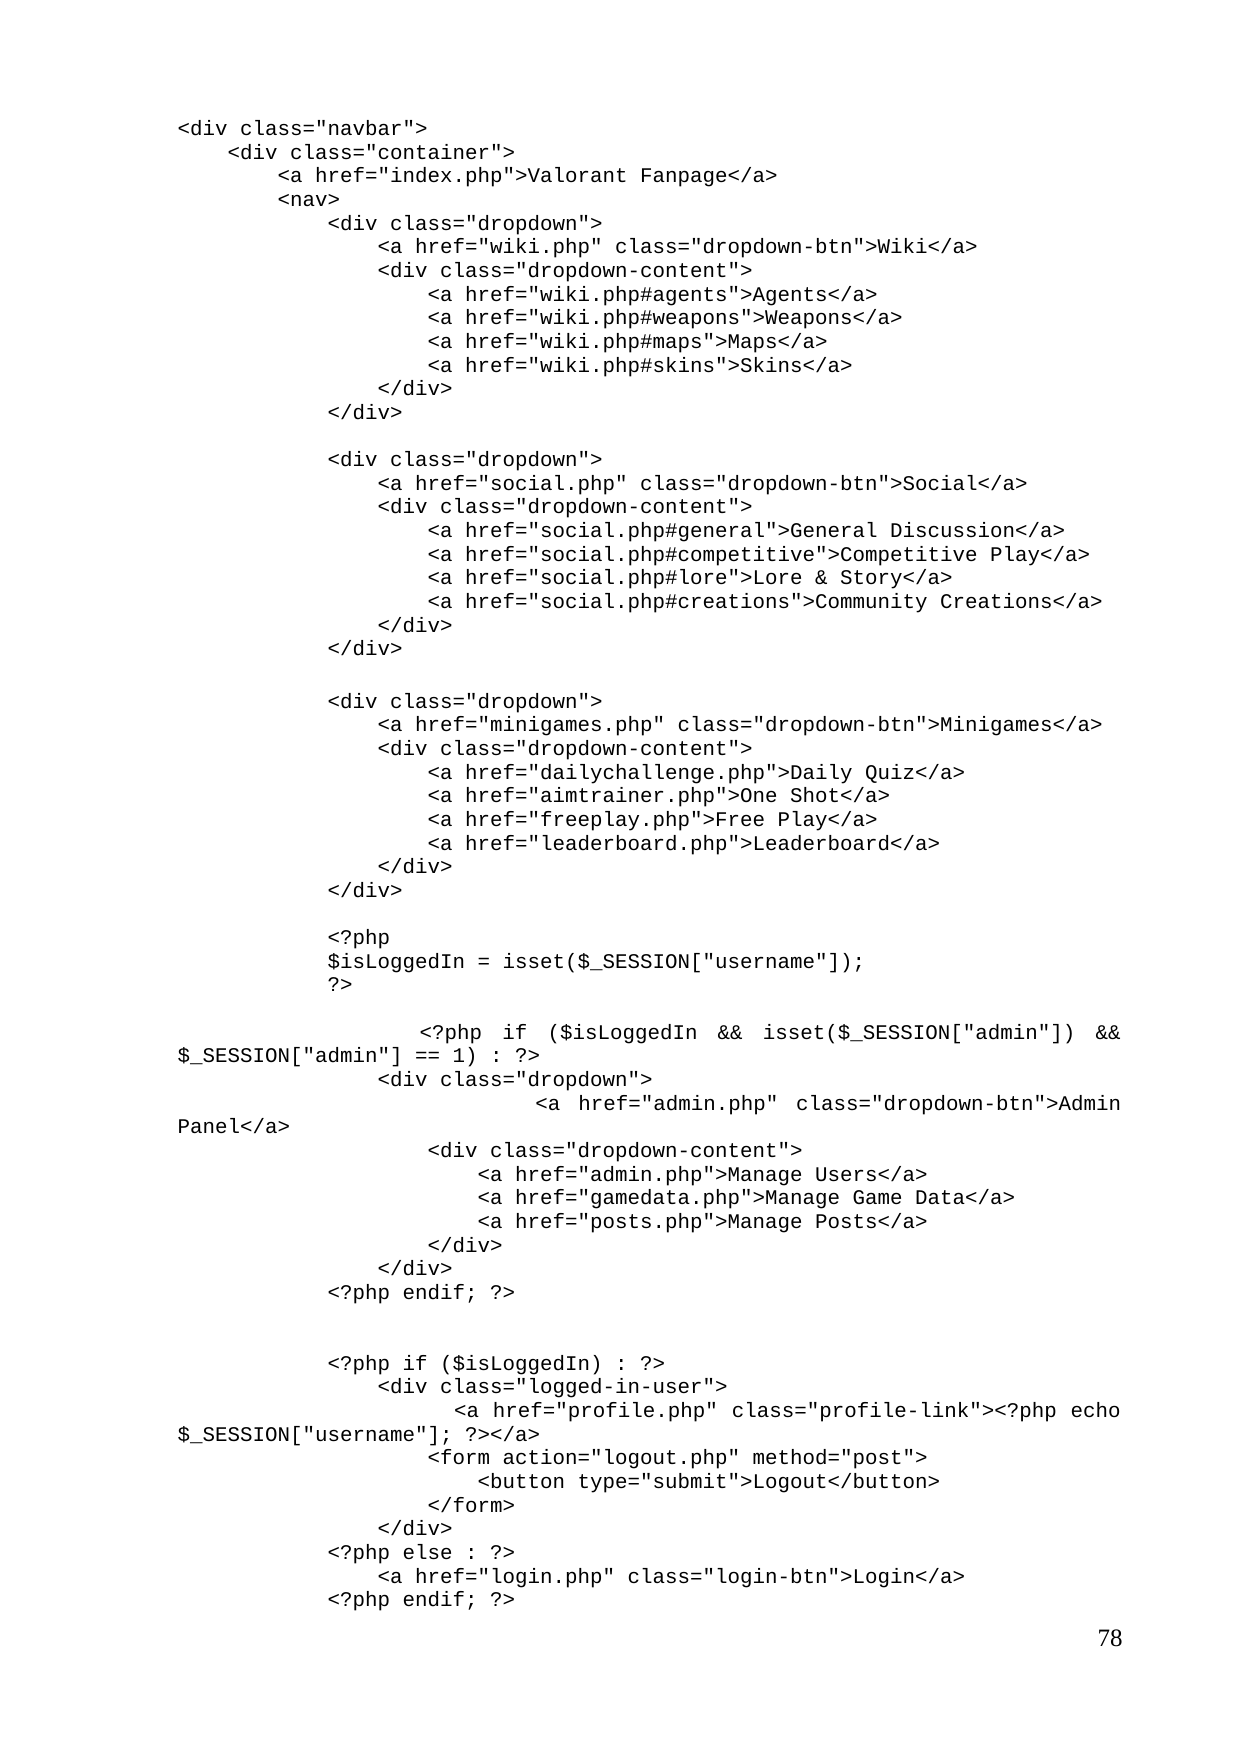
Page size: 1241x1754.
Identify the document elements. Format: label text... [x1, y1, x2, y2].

text <?php endif; ?> [177, 1589, 1122, 1613]
text <a href="social.php#general">General Discussion</a> [177, 520, 1122, 544]
text <?php else : ?> [177, 1542, 1122, 1566]
text $isLoggedIn = isset($_SESSION["username"]); [177, 951, 1122, 974]
text ?> [177, 974, 1122, 998]
text <a href="social.php#lore">Lore & Story</a> [177, 567, 1122, 591]
text </div> [177, 1258, 1122, 1282]
text <a href="social.php" class="dropdown-btn">Social</a> [177, 473, 1122, 496]
text </form> [177, 1495, 1122, 1518]
text </div> [177, 856, 1122, 880]
text <div class="dropdown"> [177, 213, 1122, 236]
text <a href="login.php" class="login-btn">Login</a> [177, 1566, 1122, 1589]
text <a href="dailychallenge.php">Daily Quiz</a> [177, 762, 1122, 785]
text <?php endif; ?> [177, 1282, 1122, 1306]
text </div> [177, 638, 1122, 662]
text <a href="wiki.php#agents">Agents</a> [177, 284, 1122, 307]
text <div class="dropdown-content"> [177, 1140, 1122, 1164]
text <a href="profile.php" class="profile-link"><?php echo $_SESSION["username"]; ?></a> [177, 1400, 1122, 1447]
text <a href="admin.php" class="dropdown-btn">Admin Panel</a> [177, 1093, 1122, 1140]
text <a href="wiki.php#maps">Maps</a> [177, 331, 1122, 354]
text <a href="freeplay.php">Free Play</a> [177, 809, 1122, 833]
text <a href="gamedata.php">Manage Game Data</a> [177, 1187, 1122, 1211]
text <a href="index.php">Valorant Fanpage</a> [177, 165, 1122, 189]
text <a href="posts.php">Manage Posts</a> [177, 1211, 1122, 1234]
text <a href="admin.php">Manage Users</a> [177, 1164, 1122, 1187]
text </div> [177, 1234, 1122, 1258]
text <button type="submit">Logout</button> [177, 1471, 1122, 1495]
text <div class="container"> [177, 142, 1122, 165]
text </div> [177, 402, 1122, 426]
text <?php if ($isLoggedIn) : ?> [177, 1353, 1122, 1376]
text </div> [177, 1518, 1122, 1542]
text <a href="minigames.php" class="dropdown-btn">Minigames</a> [177, 714, 1122, 738]
text <a href="social.php#competitive">Competitive Play</a> [177, 544, 1122, 567]
text </div> [177, 880, 1122, 903]
text <a href="aimtrainer.php">One Shot</a> [177, 785, 1122, 809]
text <div class="dropdown"> [177, 1069, 1122, 1093]
text <div class="dropdown-content"> [177, 496, 1122, 520]
text <?php [177, 927, 1122, 951]
text <div class="dropdown-content"> [177, 738, 1122, 762]
text </div> [177, 615, 1122, 638]
text <div class="dropdown"> [177, 691, 1122, 714]
text <a href="wiki.php#skins">Skins</a> [177, 354, 1122, 378]
text <a href="social.php#creations">Community Creations</a> [177, 591, 1122, 615]
text <div class="dropdown-content"> [177, 260, 1122, 284]
text <a href="leaderboard.php">Leaderboard</a> [177, 833, 1122, 856]
text <?php if ($isLoggedIn && isset($_SESSION["admin"]) && $_SESSION["admin"] == 1) : ?> [177, 1022, 1122, 1069]
text </div> [177, 378, 1122, 402]
text <div class="logged-in-user"> [177, 1376, 1122, 1400]
text <nav> [177, 189, 1122, 213]
text <a href="wiki.php#weapons">Weapons</a> [177, 307, 1122, 331]
text <div class="dropdown"> [177, 449, 1122, 473]
text <form action="logout.php" method="post"> [177, 1447, 1122, 1471]
text <a href="wiki.php" class="dropdown-btn">Wiki</a> [177, 236, 1122, 260]
text <div class="navbar"> [177, 118, 1122, 142]
